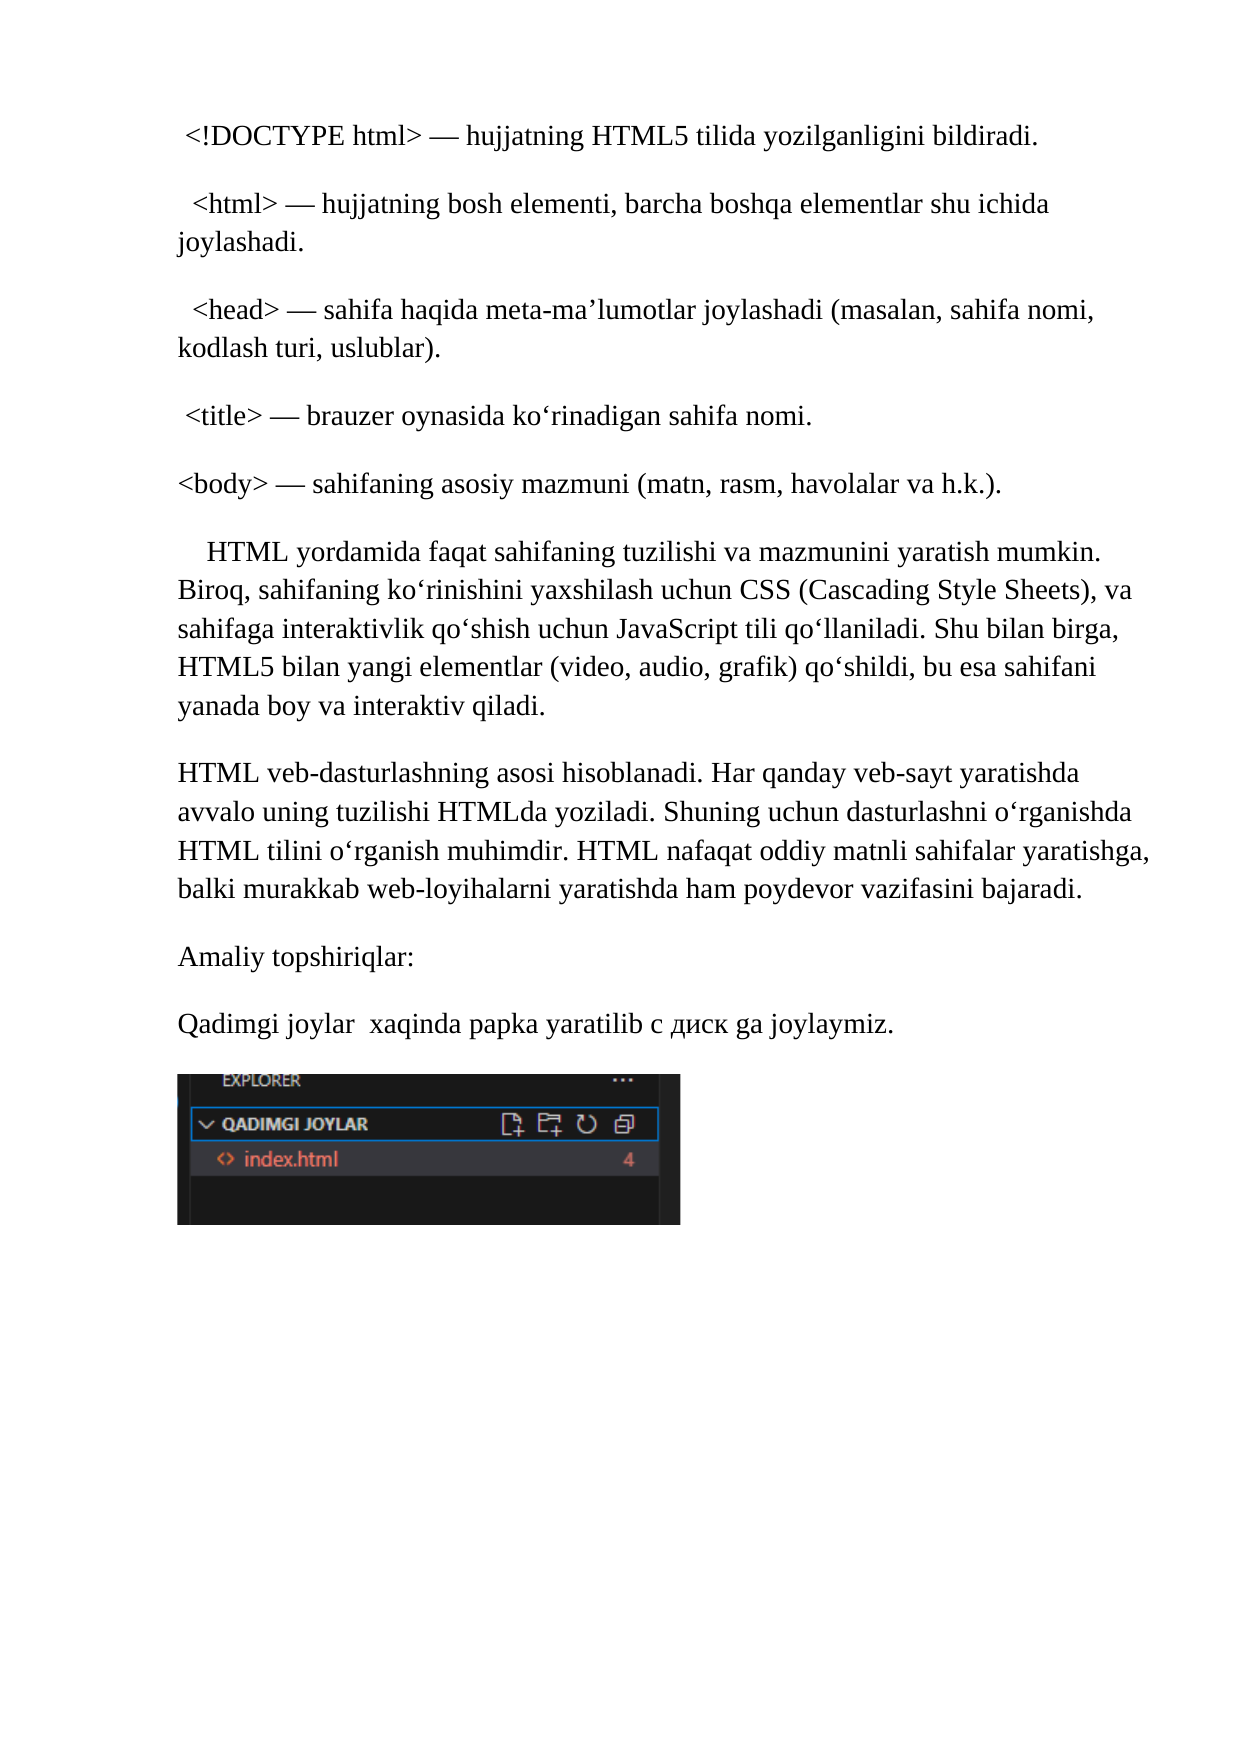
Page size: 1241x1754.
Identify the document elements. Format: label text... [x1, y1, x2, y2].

text Qadimgi joylar xaqinda papka yaratilib c диск ga joylaymiz. [177, 1007, 1152, 1040]
text Amaliy topshiriqlar: [177, 939, 1152, 972]
text <head> — sahifa haqida meta-ma’lumotlar joylashadi (masalan, sahifa nomi, kodlash turi, uslublar). [177, 292, 1152, 364]
text <body> — sahifaning asosiy mazmuni (matn, rasm, havolalar va h.k.). [177, 466, 1152, 499]
text <html> — hujjatning bosh elementi, barcha boshqa elementlar shu ichida joylashadi. [177, 186, 1152, 258]
text <!DOCTYPE html> — hujjatning HTML5 tilida yozilganligini bildiradi. [177, 118, 1152, 152]
text HTML veb-dasturlashning asosi hisoblanadi. Har qanday veb-sayt yaratishda avvalo uning tuzilishi HTMLda yoziladi. Shuning uchun dasturlashni o‘rganishda HTML tilini o‘rganish muhimdir. HTML nafaqat oddiy matnli sahifalar yaratishga, balki murakkab web-loyihalarni yaratishda ham poydevor vazifasini bajaradi. [177, 756, 1152, 905]
picture [177, 1074, 681, 1225]
text HTML yordamida faqat sahifaning tuzilishi va mazmunini yaratish mumkin. Biroq, sahifaning ko‘rinishini yaxshilash uchun CSS (Cascading Style Sheets), va sahifaga interaktivlik qo‘shish uchun JavaScript tili qo‘llaniladi. Shu bilan birga, HTML5 bilan yangi elementlar (video, audio, grafik) qo‘shildi, bu esa sahifani yanada boy va interaktiv qiladi. [177, 534, 1152, 721]
text <title> — brauzer oynasida ko‘rinadigan sahifa nomi. [177, 398, 1152, 432]
